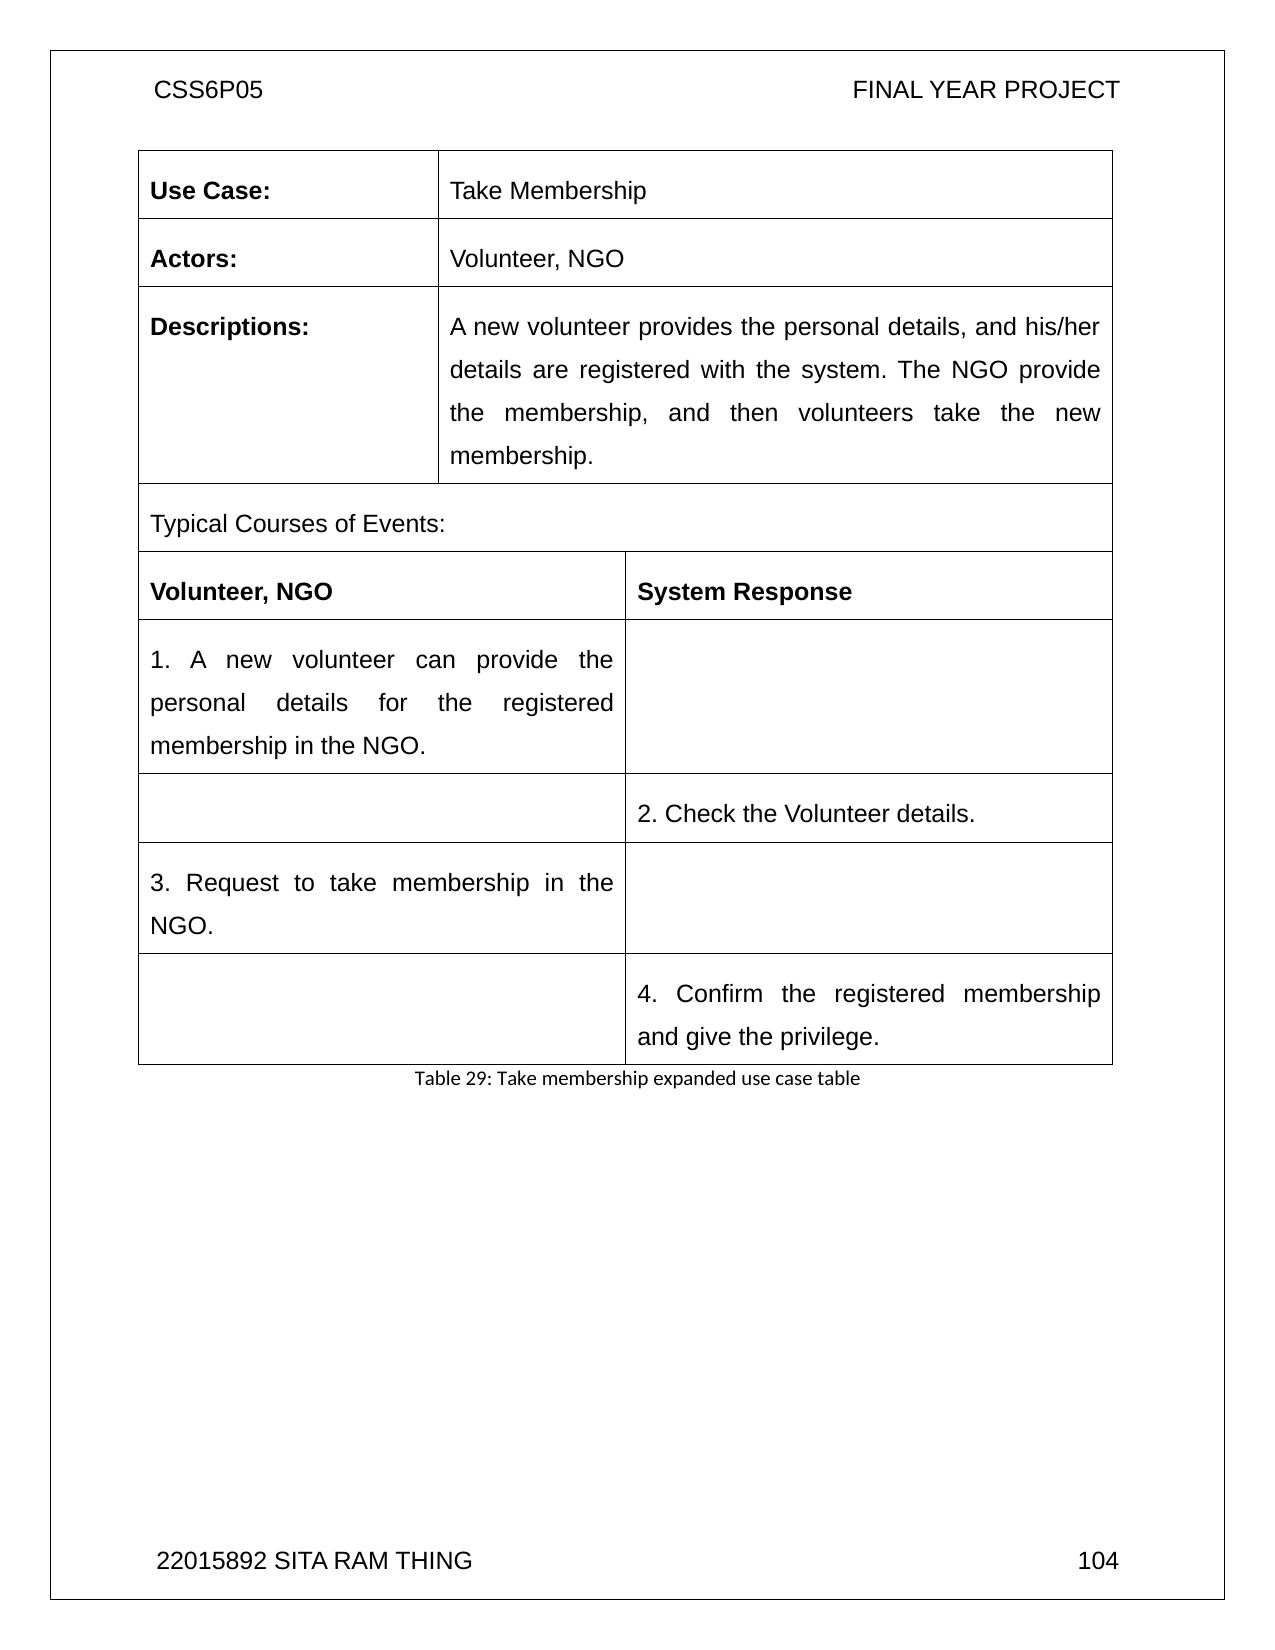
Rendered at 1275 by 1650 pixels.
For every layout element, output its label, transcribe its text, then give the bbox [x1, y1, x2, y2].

table_header Take Membership [439, 151, 1112, 218]
text Table 29: Take membership expanded use case table [150, 1065, 1125, 1091]
table_cell [139, 774, 625, 842]
table_cell [626, 620, 1112, 773]
table_cell Volunteer, NGO [439, 219, 1112, 286]
table_header Use Case: [139, 151, 438, 218]
table_cell System Response [626, 552, 1112, 619]
table_cell 2. Check the Volunteer details. [626, 774, 1112, 842]
table_cell 1. A new volunteer can provide the personal details for the registered membership in the NGO. [139, 620, 625, 773]
table_cell 3. Request to take membership in the NGO. [139, 843, 625, 953]
table_cell Descriptions: [139, 287, 438, 483]
table_cell 4. Confirm the registered membership and give the privilege. [626, 954, 1112, 1064]
table_cell Actors: [139, 219, 438, 286]
table_cell A new volunteer provides the personal details, and his/her details are registered with the system. The NGO provide the membership, and then volunteers take the new membership. [439, 287, 1112, 483]
table_cell Typical Courses of Events: [139, 484, 1112, 551]
table_cell [139, 954, 625, 1064]
table_cell Volunteer, NGO [139, 552, 625, 619]
table_cell [626, 843, 1112, 953]
